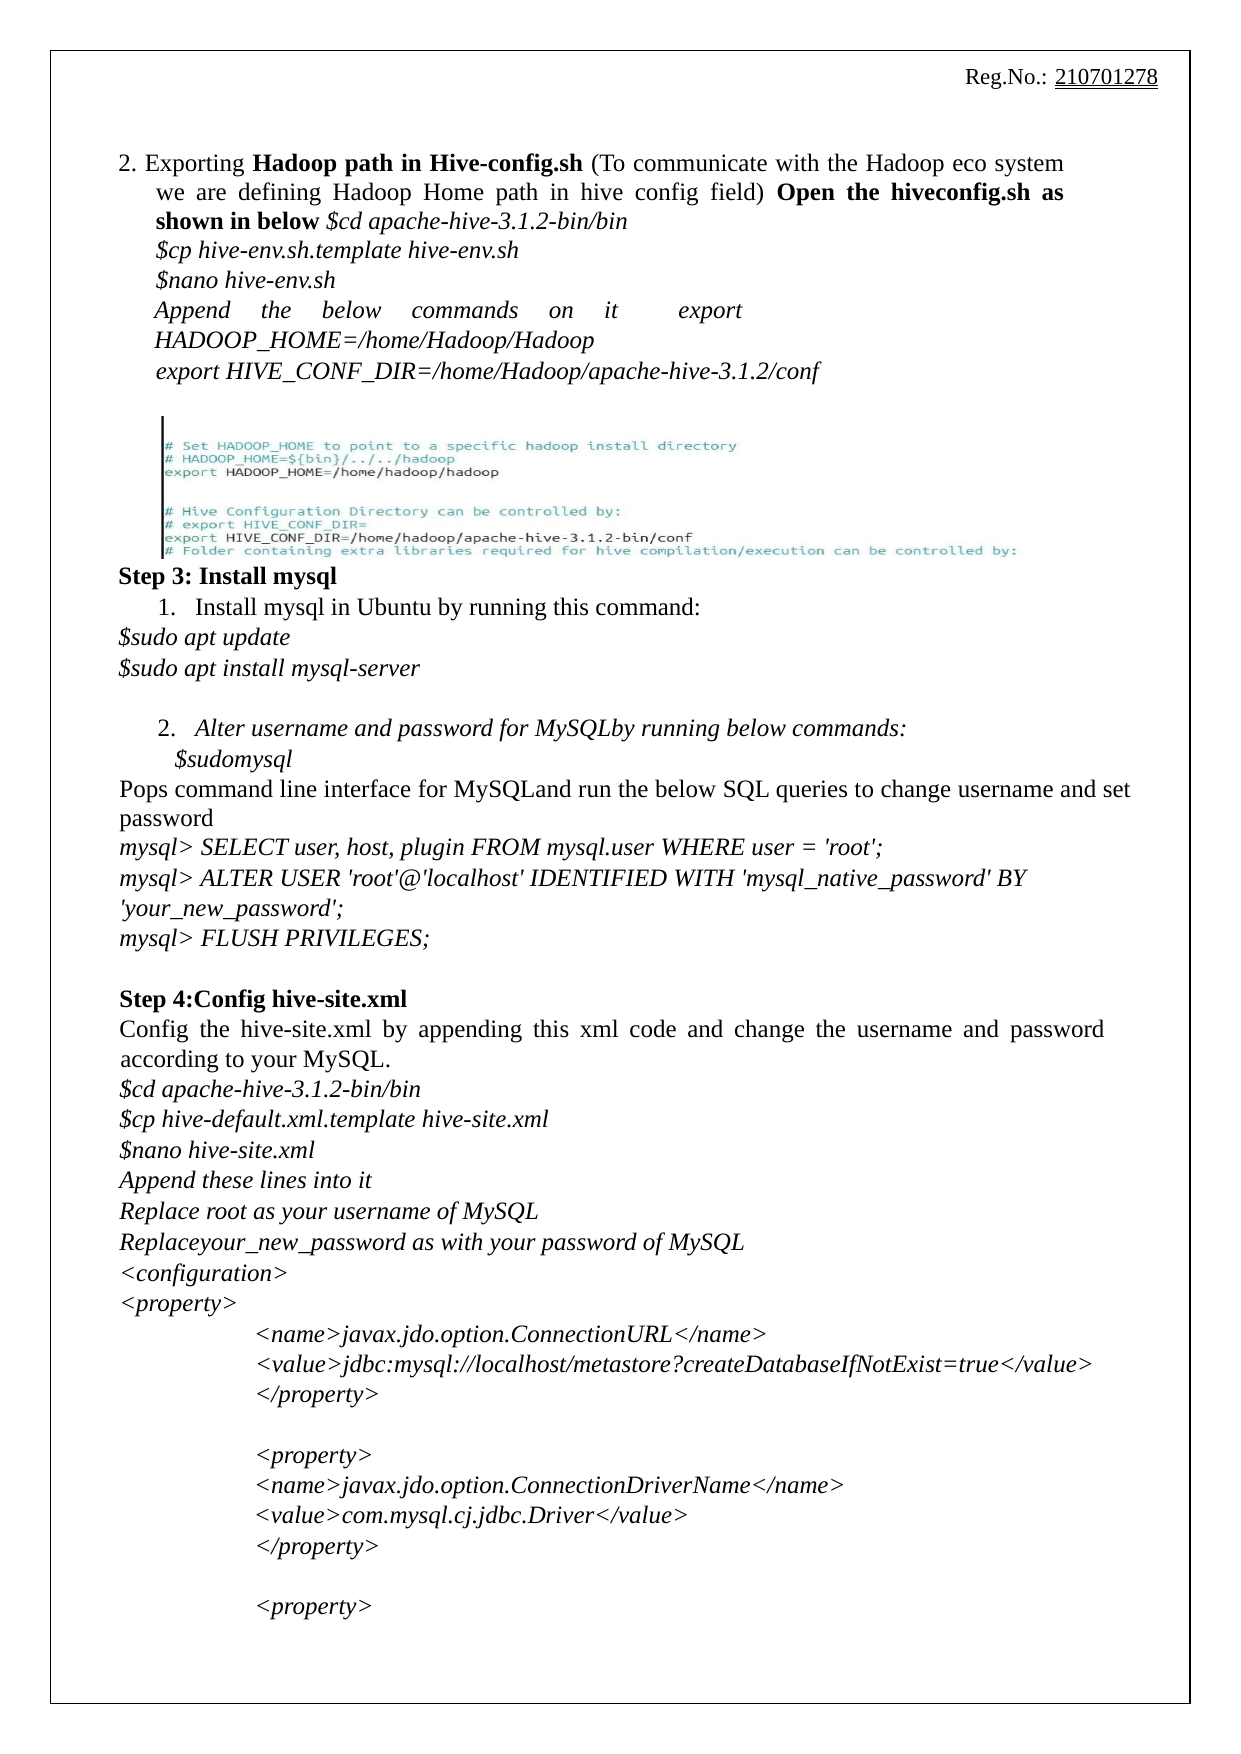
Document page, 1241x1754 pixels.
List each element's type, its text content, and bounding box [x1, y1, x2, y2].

text Step 3: Install mysql [118, 561, 1181, 589]
text $nano hive-site.xml [119, 1135, 1181, 1163]
text </property> [118, 1531, 1181, 1559]
text Pops command line interface for MySQLand run the below SQL queries to change username and set password [119, 774, 1132, 832]
text 2. Exporting Hadoop path in Hive-config.sh (To communicate with the Hadoop eco system we are defining Hadoop Home path in hive config field) Open the hiveconfig.sh as shown in below $cd apache-hive-3.1.2-bin/bin [118, 148, 1064, 234]
text <name>javax.jdo.option.ConnectionDriverName</name> [118, 1470, 1181, 1499]
text mysql> ALTER USER 'root'@'localhost' IDENTIFIED WITH 'mysql_native_password' BY [119, 863, 1181, 891]
text <configuration> [119, 1258, 1181, 1287]
text <property> [118, 1440, 1181, 1469]
text Config the hive-site.xml by appending this xml code and change the username and password according to your MySQL. [119, 1014, 1106, 1072]
text $sudo apt install mysql-server [118, 653, 1181, 681]
text export HIVE_CONF_DIR=/home/Hadoop/apache-hive-3.1.2/conf [156, 356, 1181, 385]
text $sudomysql [118, 744, 1181, 773]
text mysql> SELECT user, host, plugin FROM mysql.user WHERE user = 'root'; [119, 832, 1181, 861]
list Alter username and password for MySQLby running below commands: [157, 713, 1143, 742]
text $cd apache-hive-3.1.2-bin/bin [119, 1074, 1181, 1103]
text Replace root as your username of MySQL [119, 1196, 1181, 1225]
text <property> [119, 1288, 1181, 1317]
text $cp hive-default.xml.template hive-site.xml [119, 1104, 1181, 1133]
text Replaceyour_new_password as with your password of MySQL [119, 1227, 1181, 1256]
text <value>jdbc:mysql://localhost/metastore?createDatabaseIfNotExist=true</value> [118, 1349, 1181, 1378]
text <property> [118, 1591, 1181, 1620]
text $nano hive-env.sh [156, 265, 1181, 294]
picture [161, 416, 1140, 559]
text <value>com.mysql.cj.jdbc.Driver</value> [118, 1501, 1181, 1529]
text Append the below commands on it export HADOOP_HOME=/home/Hadoop/Hadoop [154, 296, 745, 354]
text mysql> FLUSH PRIVILEGES; [119, 923, 1181, 952]
text 'your_new_password'; [119, 893, 1181, 922]
text <name>javax.jdo.option.ConnectionURL</name> [118, 1319, 1181, 1347]
text Step 4:Config hive-site.xml [119, 984, 1111, 1013]
text $sudo apt update [118, 622, 1181, 651]
text $cp hive-env.sh.template hive-env.sh [156, 235, 1181, 264]
text </property> [118, 1379, 1181, 1408]
list Install mysql in Ubuntu by running this command: [157, 592, 1143, 621]
text Append these lines into it [119, 1165, 1181, 1194]
